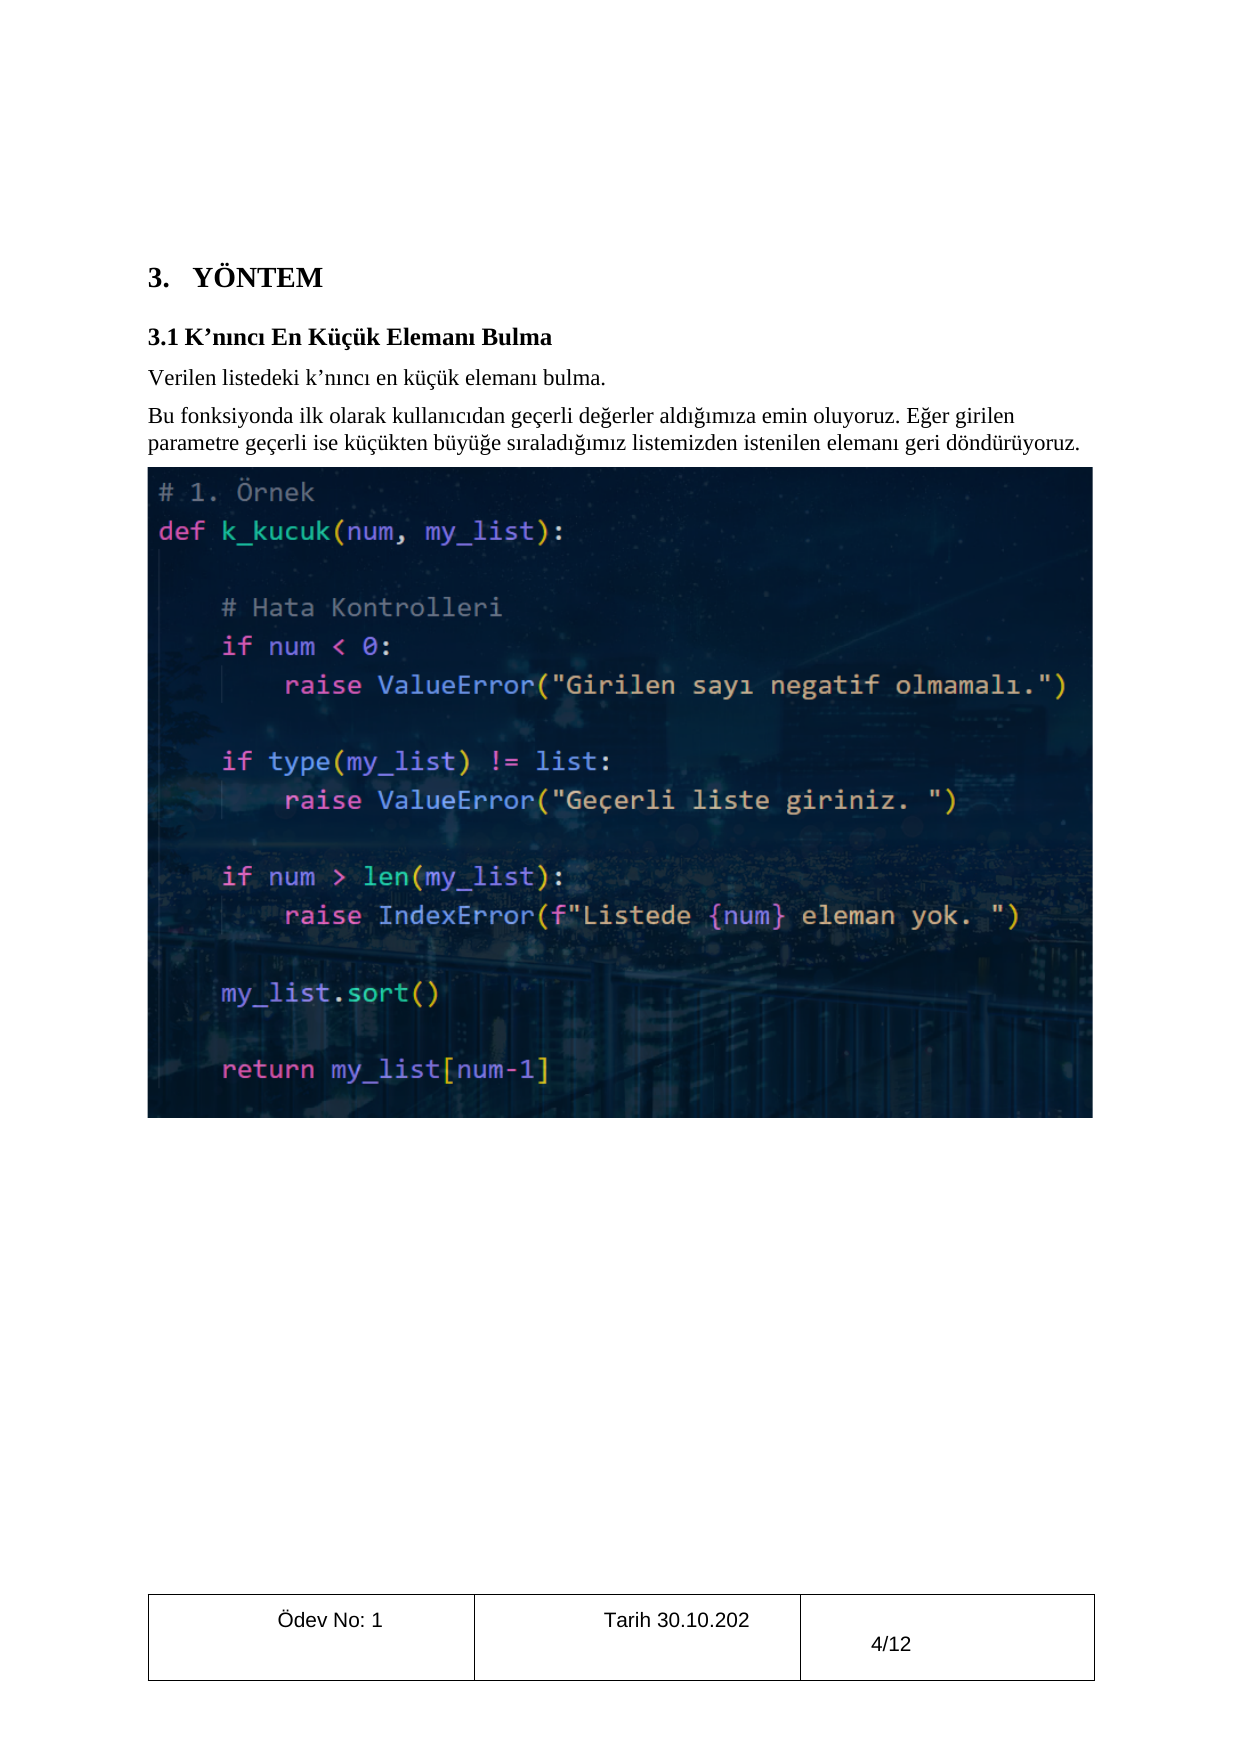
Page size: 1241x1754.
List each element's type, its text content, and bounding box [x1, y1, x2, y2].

subtitle YÖNTEM [148, 260, 1093, 293]
picture [147, 467, 1093, 1118]
text Verilen listedeki k’nıncı en küçük elemanı bulma. [148, 364, 1093, 390]
text Bu fonksiyonda ilk olarak kullanıcıdan geçerli değerler aldığımıza emin oluyoruz. Eğer girilen parametre geçerli ise küçükten büyüğe sıraladığımız listemizden istenilen elemanı geri döndürüyoruz. [148, 403, 1093, 455]
text 3.1 K’nıncı En Küçük Elemanı Bulma [148, 322, 1093, 351]
